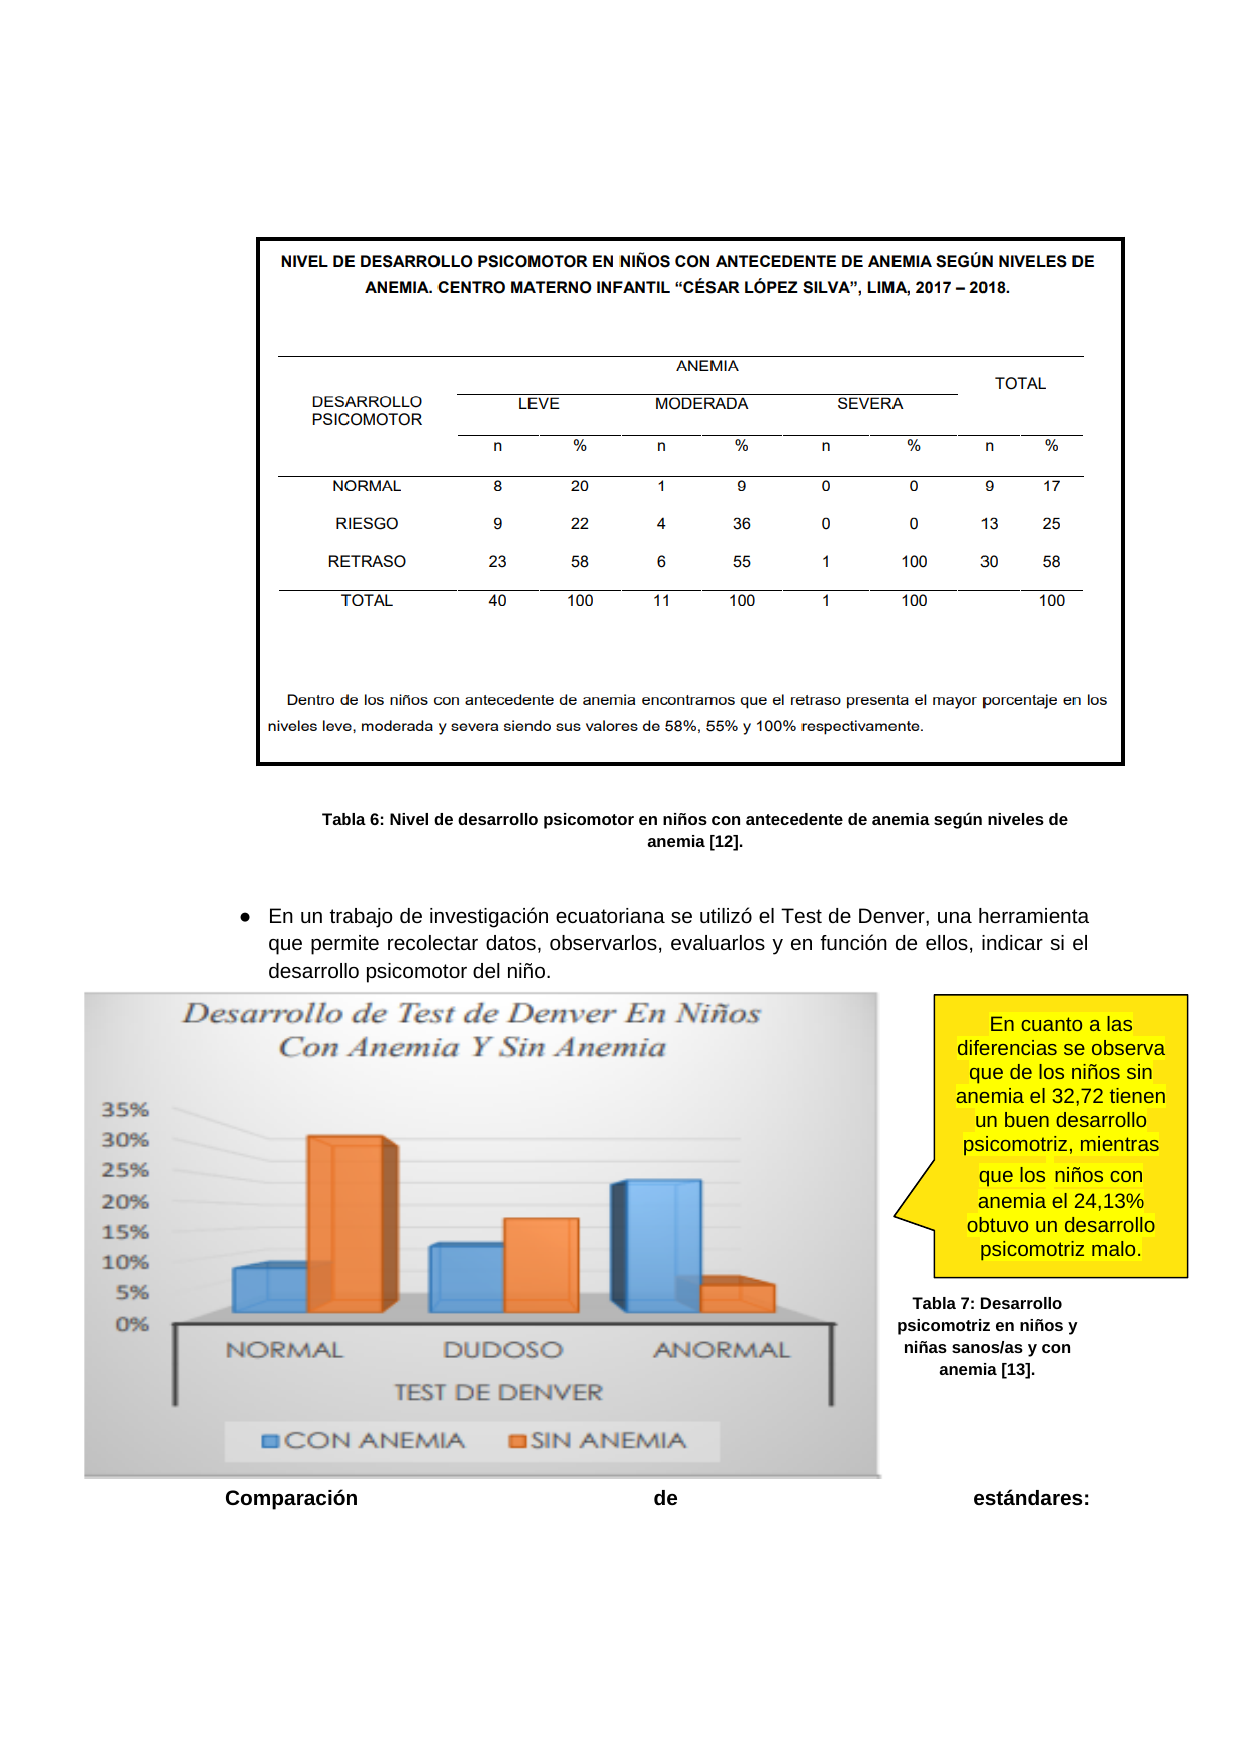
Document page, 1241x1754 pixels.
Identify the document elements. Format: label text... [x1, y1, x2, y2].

text Tabla 7: Desarrollo psicomotriz en niños y niñas sanos/as y con anemia [13]. [885, 1222, 1090, 1379]
picture [84, 990, 885, 1479]
picture [260, 241, 1121, 762]
text Comparación de estándares: [225, 1437, 1090, 1540]
list En un trabajo de investigación ecuatoriana se utilizó el Test de Denver, una herramienta que permite recolectar datos, observarlos, evaluarlos y en función de ellos, indicar si el desarrollo psicomotor del niño. [239, 903, 1090, 982]
list Tabla 6: Nivel de desarrollo psicomotor en niños con antecedente de anemia según niveles de anemia [12]. [300, 810, 1090, 851]
